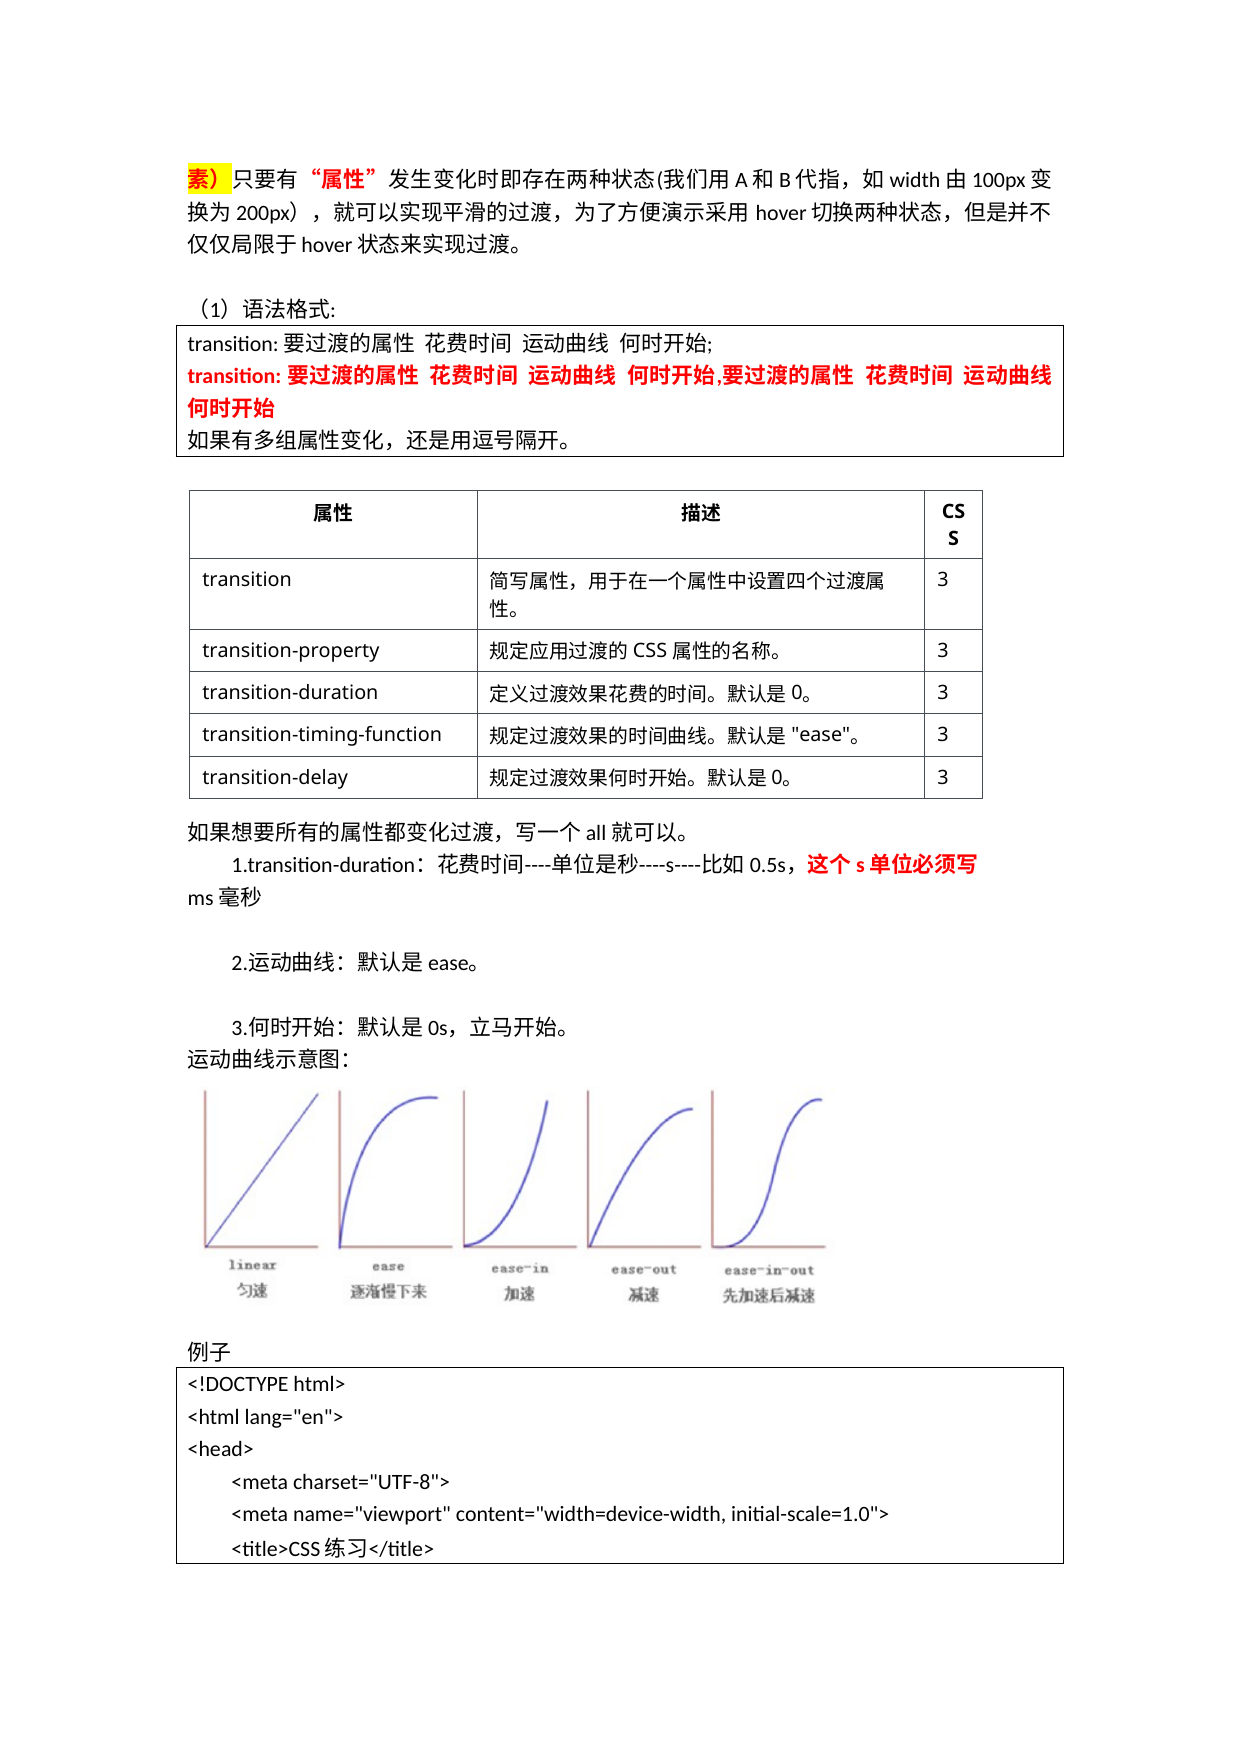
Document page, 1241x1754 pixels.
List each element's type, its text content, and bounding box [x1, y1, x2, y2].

table_cell 简写属性，用于在一个属性中设置四个过渡属性。 [478, 559, 924, 629]
table_cell 3 [925, 714, 982, 756]
text （1）语法格式: [187, 292, 1053, 324]
text 2.运动曲线：默认是 ease。 [187, 944, 1053, 977]
text 运动曲线示意图： [187, 1042, 1053, 1074]
table_header transition: 要过渡的属性 花费时间 运动曲线 何时开始; transition: 要过渡的属性 花费时间 运动曲线 何时开始,要过渡的属性 花费时间 运动曲线 何时开始 如果有多组属性变化，还是用逗号隔开。 [177, 326, 1063, 456]
table_cell 3 [925, 559, 982, 629]
table_header 属性 [190, 491, 477, 558]
text 例子 [187, 1334, 1053, 1367]
table_cell transition-property [190, 630, 477, 671]
text 如果想要所有的属性都变化过渡，写一个all 就可以。 [187, 814, 1053, 847]
text ms 毫秒 [187, 879, 1053, 912]
table_cell 3 [925, 630, 982, 671]
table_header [177, 1368, 1063, 1563]
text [187, 162, 1053, 259]
table_cell 规定过渡效果何时开始。默认是 0。 [478, 757, 924, 798]
table_cell 3 [925, 672, 982, 713]
picture [187, 1074, 858, 1328]
table_cell 定义过渡效果花费的时间。默认是 0。 [478, 672, 924, 713]
table_header CSS [925, 491, 982, 558]
text 3.何时开始：默认是 0s，立马开始。 [187, 1009, 1053, 1042]
table_header 描述 [478, 491, 924, 558]
table_cell 规定过渡效果的时间曲线。默认是 "ease"。 [478, 714, 924, 756]
table_cell transition [190, 559, 477, 629]
table_cell transition-duration [190, 672, 477, 713]
table_cell transition-timing-function [190, 714, 477, 756]
table_cell transition-delay [190, 757, 477, 798]
table_cell 3 [925, 757, 982, 798]
text 1.transition-duration：花费时间----单位是秒----s----比如 0.5s，这个s单位必须写 [187, 847, 1053, 879]
table_cell 规定应用过渡的 CSS 属性的名称。 [478, 630, 924, 671]
